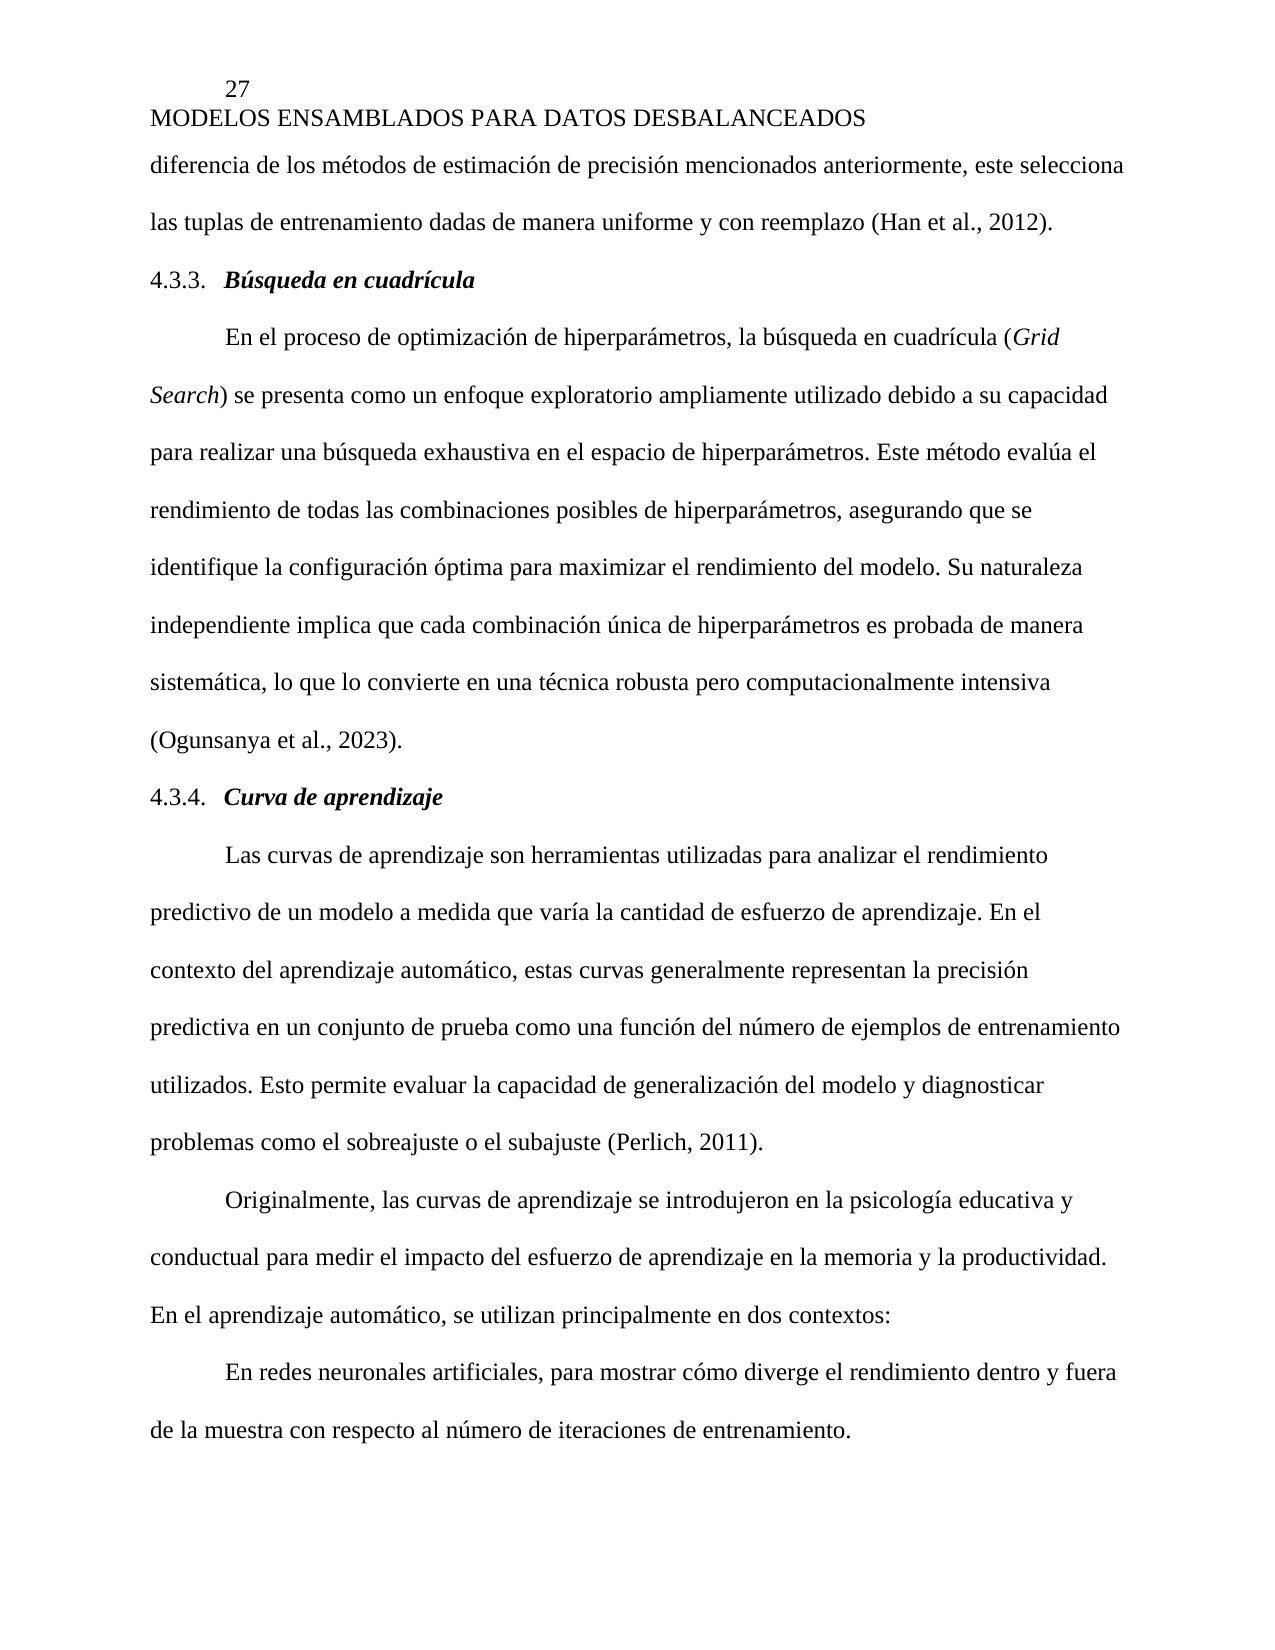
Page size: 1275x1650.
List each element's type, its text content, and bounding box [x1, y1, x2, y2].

subtitle Curva de aprendizaje [150, 782, 1125, 811]
text Originalmente, las curvas de aprendizaje se introdujeron en la psicología educativa y conductual para medir el impacto del esfuerzo de aprendizaje en la memoria y la productividad. En el aprendizaje automático, se utilizan principalmente en dos contextos: [150, 1185, 1125, 1329]
text En redes neuronales artificiales, para mostrar cómo diverge el rendimiento dentro y fuera de la muestra con respecto al número de iteraciones de entrenamiento. [150, 1357, 1125, 1444]
subtitle Búsqueda en cuadrícula [150, 265, 1125, 294]
text Las curvas de aprendizaje son herramientas utilizadas para analizar el rendimiento predictivo de un modelo a medida que varía la cantidad de esfuerzo de aprendizaje. En el contexto del aprendizaje automático, estas curvas generalmente representan la precisión predictiva en un conjunto de prueba como una función del número de ejemplos de entrenamiento utilizados. Esto permite evaluar la capacidad de generalización del modelo y diagnosticar problemas como el sobreajuste o el subajuste . [150, 840, 1125, 1156]
text En el proceso de optimización de hiperparámetros, la búsqueda en cuadrícula (Grid Search) se presenta como un enfoque exploratorio ampliamente utilizado debido a su capacidad para realizar una búsqueda exhaustiva en el espacio de hiperparámetros. Este método evalúa el rendimiento de todas las combinaciones posibles de hiperparámetros, asegurando que se identifique la configuración óptima para maximizar el rendimiento del modelo. Su naturaleza independiente implica que cada combinación única de hiperparámetros es probada de manera sistemática, lo que lo convierte en una técnica robusta pero computacionalmente intensiva . [150, 322, 1125, 754]
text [150, 150, 1125, 236]
